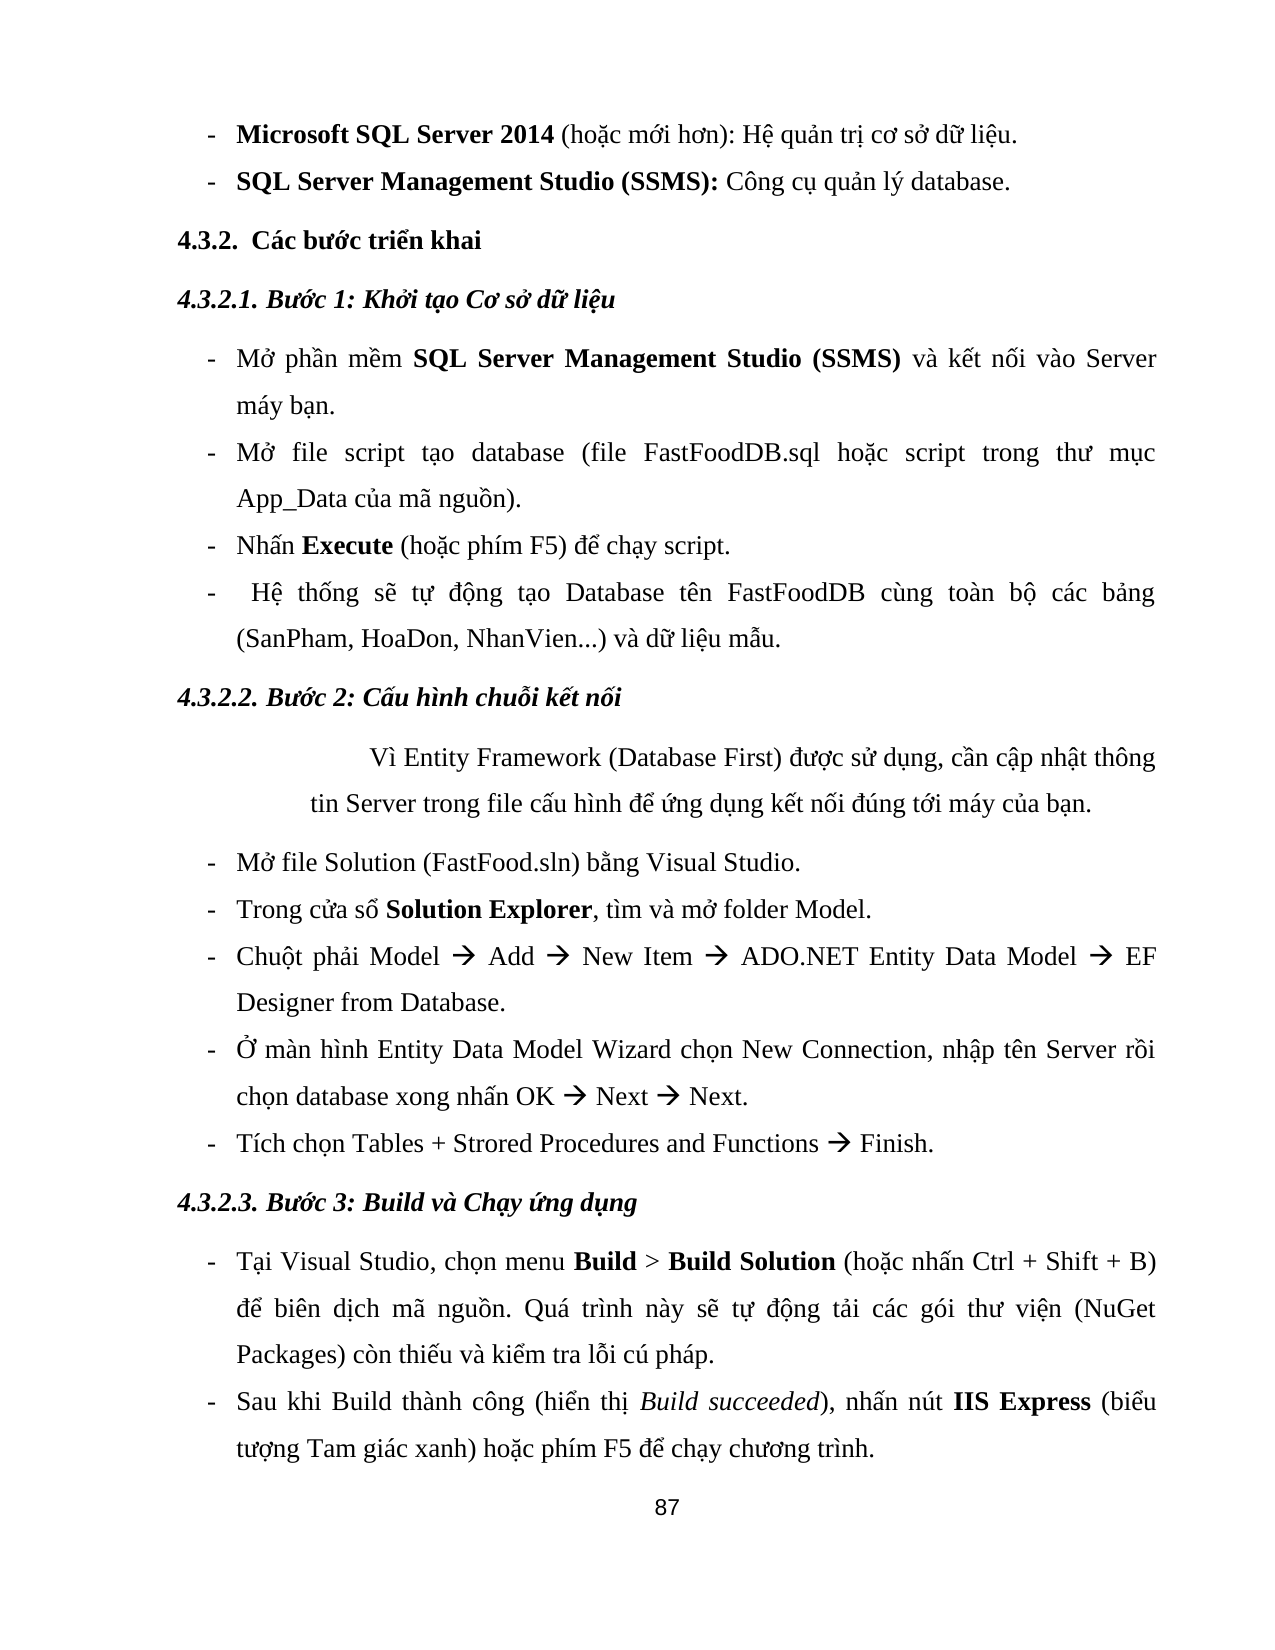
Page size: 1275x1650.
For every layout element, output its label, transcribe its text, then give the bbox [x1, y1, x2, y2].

list Microsoft SQL Server 2014 (hoặc mới hơn): Hệ quản trị cơ sở dữ liệu. [207, 118, 1157, 149]
list Mở phần mềm SQL Server Management Studio (SSMS) và kết nối vào Server máy bạn. [207, 342, 1157, 420]
subtitle Bước 2: Cấu hình chuỗi kết nối [177, 681, 1157, 713]
list SQL Server Management Studio (SSMS): Công cụ quản lý database. [207, 165, 1157, 196]
list Tại Visual Studio, chọn menu Build > Build Solution (hoặc nhấn Ctrl + Shift + B) để biên dịch mã nguồn. Quá trình này sẽ tự động tải các gói thư viện (NuGet Packages) còn thiếu và kiểm tra lỗi cú pháp. [207, 1245, 1157, 1370]
list Nhấn Execute (hoặc phím F5) để chạy script. [207, 529, 1157, 560]
list Ở màn hình Entity Data Model Wizard chọn New Connection, nhập tên Server rồi chọn database xong nhấn OK Next Next. [207, 1033, 1157, 1111]
list Tích chọn Tables + Strored Procedures and Functions Finish. [207, 1127, 1157, 1158]
text Vì Entity Framework (Database First) được sử dụng, cần cập nhật thông tin Server trong file cấu hình để ứng dụng kết nối đúng tới máy của bạn. [310, 741, 1157, 818]
list Trong cửa sổ Solution Explorer, tìm và mở folder Model. [207, 893, 1157, 924]
list Chuột phải Model Add New Item ADO.NET Entity Data Model EF Designer from Database. [207, 940, 1157, 1018]
subtitle Các bước triển khai [177, 224, 1157, 255]
subtitle Bước 3: Build và Chạy ứng dụng [177, 1186, 1157, 1217]
subtitle Bước 1: Khởi tạo Cơ sở dữ liệu [177, 283, 1157, 314]
list Mở file Solution (FastFood.sln) bằng Visual Studio. [207, 846, 1157, 878]
list Sau khi Build thành công (hiển thị Build succeeded), nhấn nút IIS Express (biểu tượng Tam giác xanh) hoặc phím F5 để chạy chương trình. [207, 1385, 1157, 1463]
list Hệ thống sẽ tự động tạo Database tên FastFoodDB cùng toàn bộ các bảng (SanPham, HoaDon, NhanVien...) và dữ liệu mẫu. [207, 576, 1157, 653]
list Mở file script tạo database (file FastFoodDB.sql hoặc script trong thư mục App_Data của mã nguồn). [207, 436, 1157, 513]
